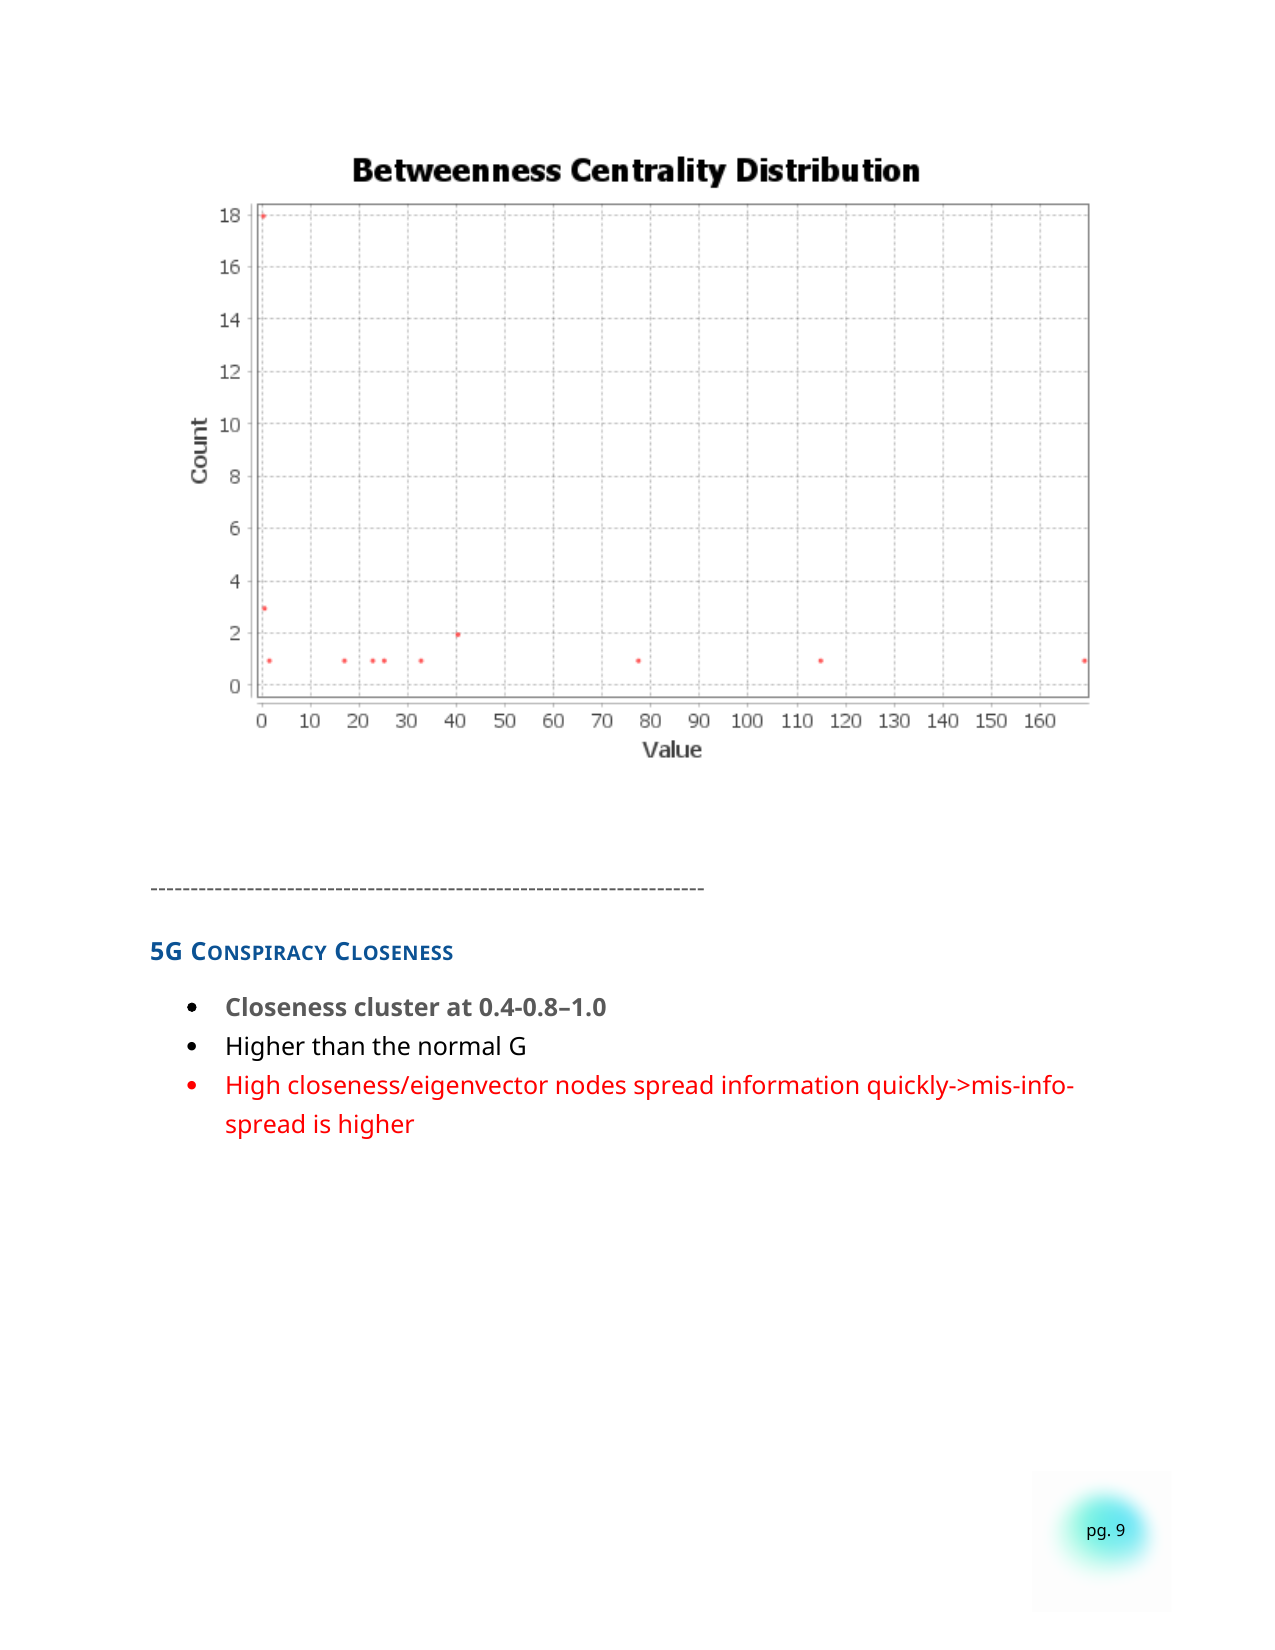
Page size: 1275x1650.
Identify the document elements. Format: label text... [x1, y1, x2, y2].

text --------------------------------------------------------------------- [150, 869, 1125, 903]
picture [1032, 1471, 1172, 1612]
text 5G Conspiracy Closeness [150, 933, 1125, 967]
list Closeness cluster at 0.4-0.8–1.0 [187, 989, 1125, 1023]
list High closeness/eigenvector nodes spread information quickly->mis-info-spread is higher [187, 1068, 1125, 1141]
list Higher than the normal G [187, 1028, 1125, 1062]
